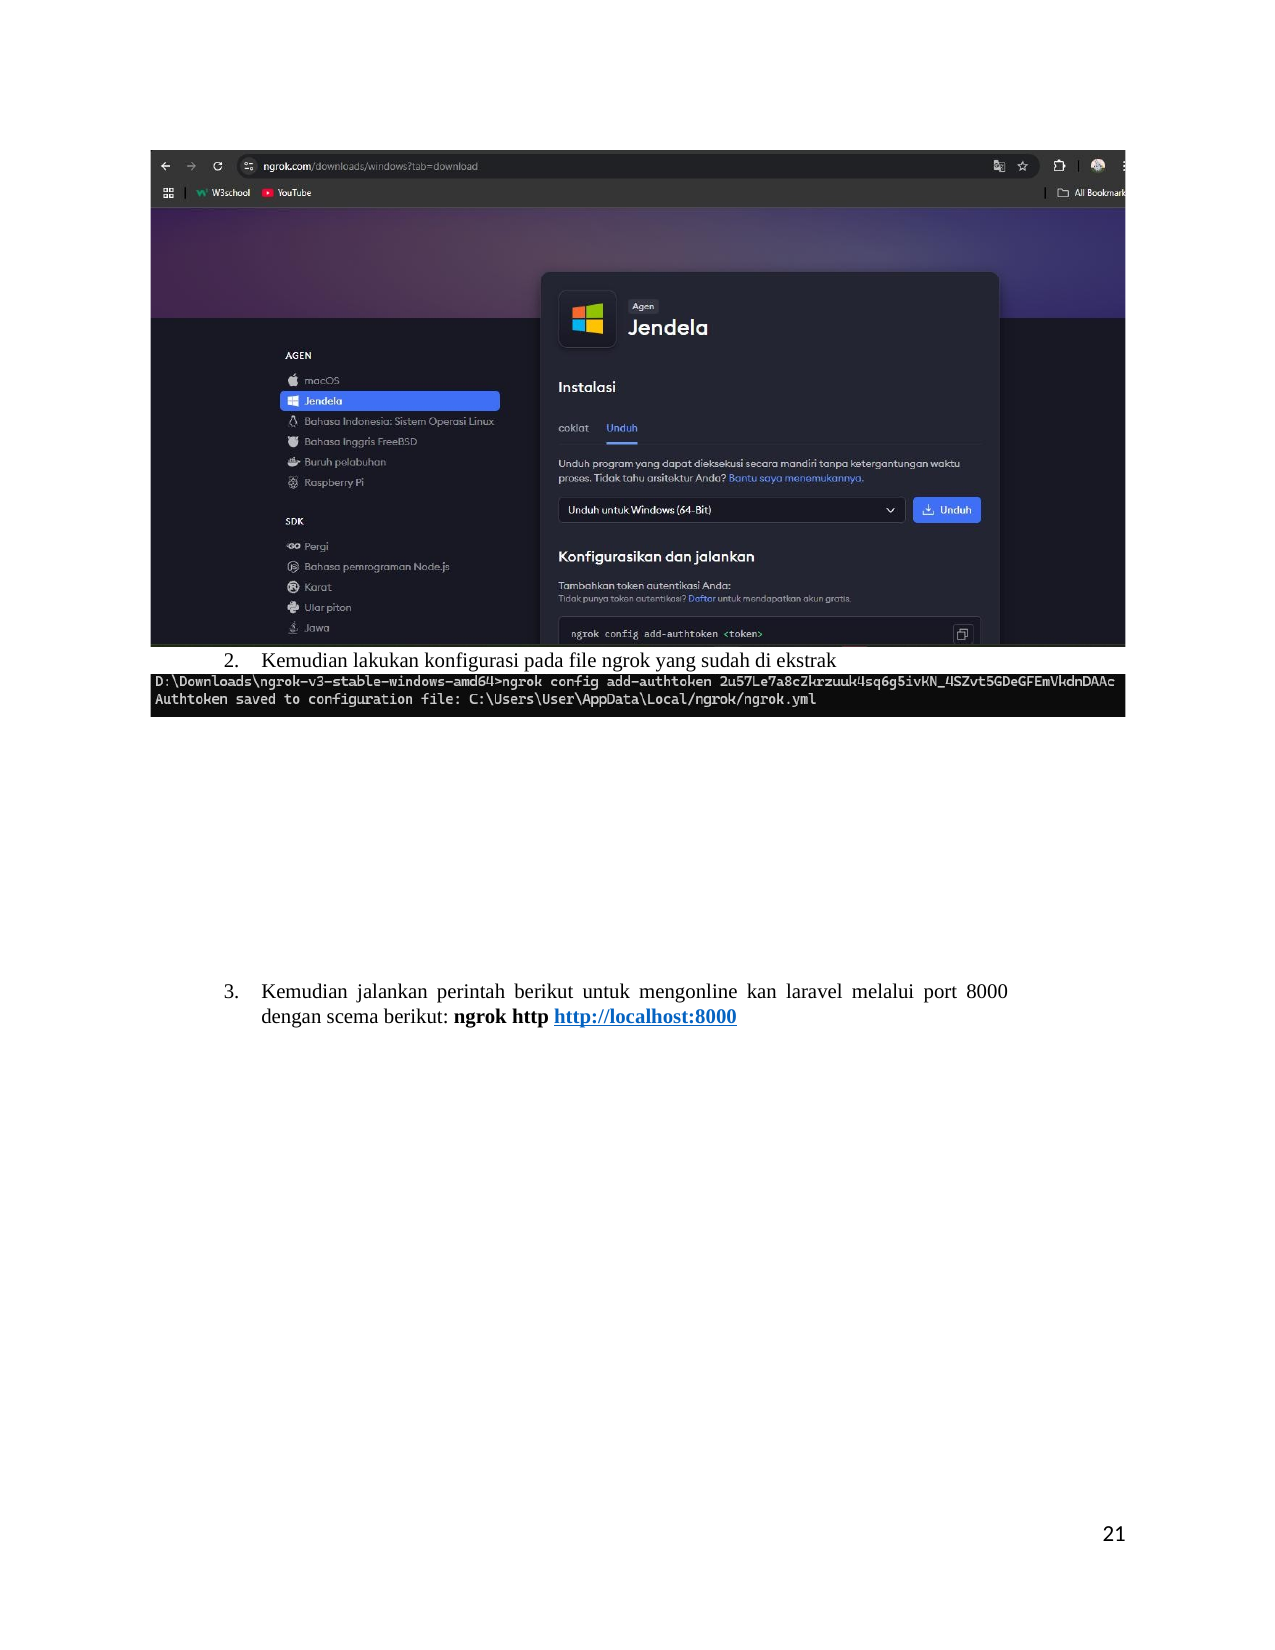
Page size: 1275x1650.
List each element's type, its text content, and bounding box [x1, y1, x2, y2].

list Kemudian jalankan perintah berikut untuk mengonline kan laravel melalui port 8000 dengan scema berikut: ngrok http http://localhost:8000 [223, 979, 1009, 1028]
picture [150, 150, 1126, 647]
list Kemudian lakukan konfigurasi pada file ngrok yang sudah di ekstrak [223, 648, 1009, 672]
picture [150, 674, 1126, 717]
